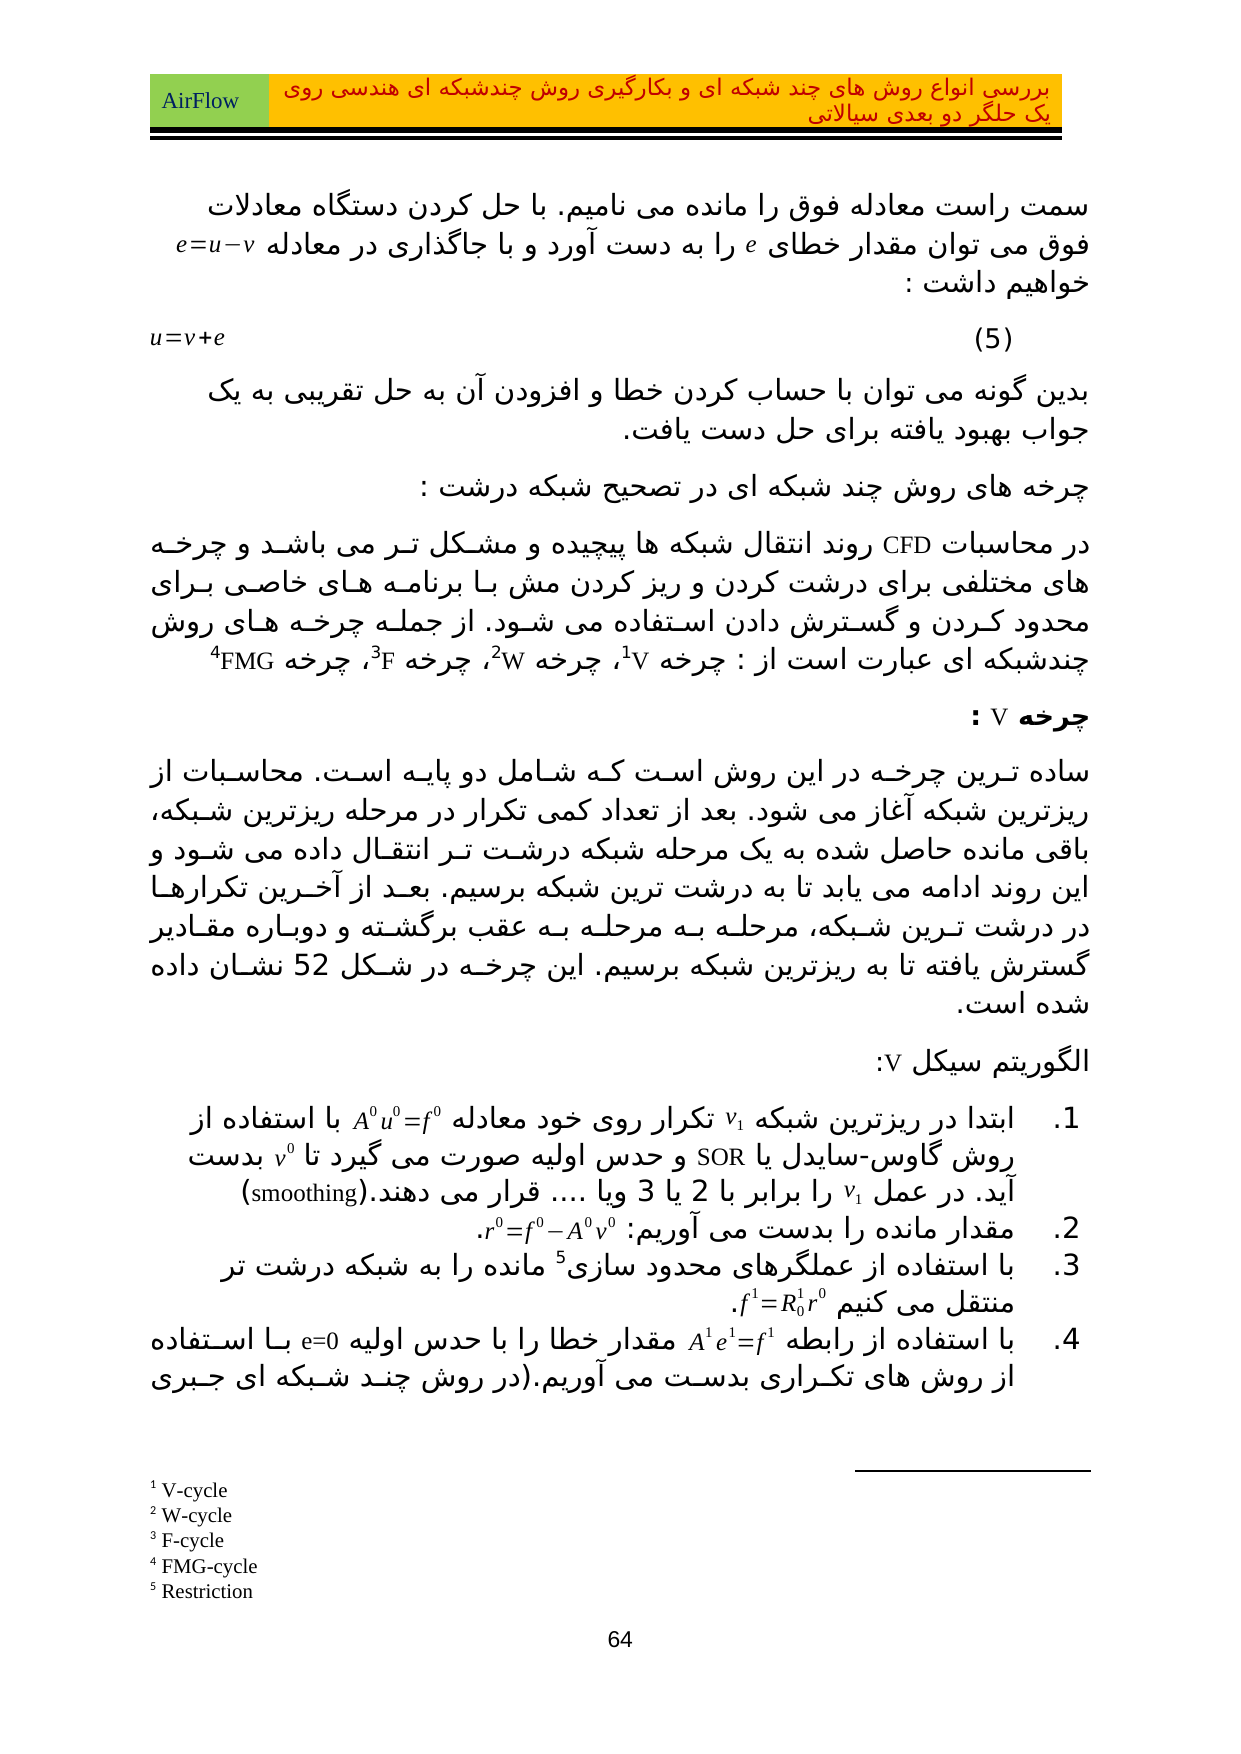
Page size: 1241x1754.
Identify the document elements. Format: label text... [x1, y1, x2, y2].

text چرخه های روش چند شبکه ای در تصحیح شبکه درشت : [150, 469, 1090, 503]
table_header [139, 323, 945, 373]
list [150, 1322, 1053, 1393]
text ساده ترین چرخه در این روش است که شامل دو پایه است. محاسبات از ریزترین شبکه آغاز می شود. بعد از تعداد کمی تکرار در مرحله ریزترین شبکه، باقی مانده حاصل شده به یک مرحله شبکه درشت تر انتقال داده می شود و این روند ادامه می یابد تا به درشت ترین شبکه برسیم. بعد از آخرین تکرارها در درشت ترین شبکه، مرحله به مرحله به عقب برگشته و دوباره مقادیر گسترش یافته تا به ریزترین شبکه برسیم. این چرخه در شکل 52 نشان داده شده است. [150, 755, 1090, 1021]
text الگوریتم سیکل V: [150, 1044, 1090, 1078]
table_header (5) [945, 323, 1025, 373]
list مقدار مانده را بدست می آوریم: . [150, 1211, 1053, 1245]
text بدین گونه می توان با حساب کردن خطا و افزودن آن به حل تقریبی به یک جواب بهبود یافته برای حل دست یافت. [150, 373, 1090, 446]
text چرخه V : [150, 700, 1090, 732]
text در محاسبات CFD روند انتقال شبکه ها پیچیده و مشکل تر می باشد و چرخه های مختلفی برای درشت کردن و ریز کردن مش با برنامه های خاصی برای محدود کردن و گسترش دادن استفاده می شود. از جمله چرخه های روش چندشبکه ای عبارت است از : چرخه V، چرخه W، چرخه F، چرخه FMG [150, 527, 1090, 677]
list ابتدا در ریزترین شبکه تکرار روی خود معادله با استفاده از روش گاوس-سایدل یا SOR و حدس اولیه صورت می گیرد تا بدست آید. در عمل را برابر با 2 یا 3 ویا .... قرار می دهند.(smoothing) [150, 1101, 1053, 1209]
text سمت راست معادله فوق را مانده می نامیم. با حل کردن دستگاه معادلات فوق می توان مقدار خطای را به دست آورد و با جاگذاری در معادله خواهیم داشت : [150, 188, 1090, 299]
list با استفاده از عملگرهای محدود سازی مانده را به شبکه درشت تر منتقل می کنیم . [150, 1248, 1053, 1320]
